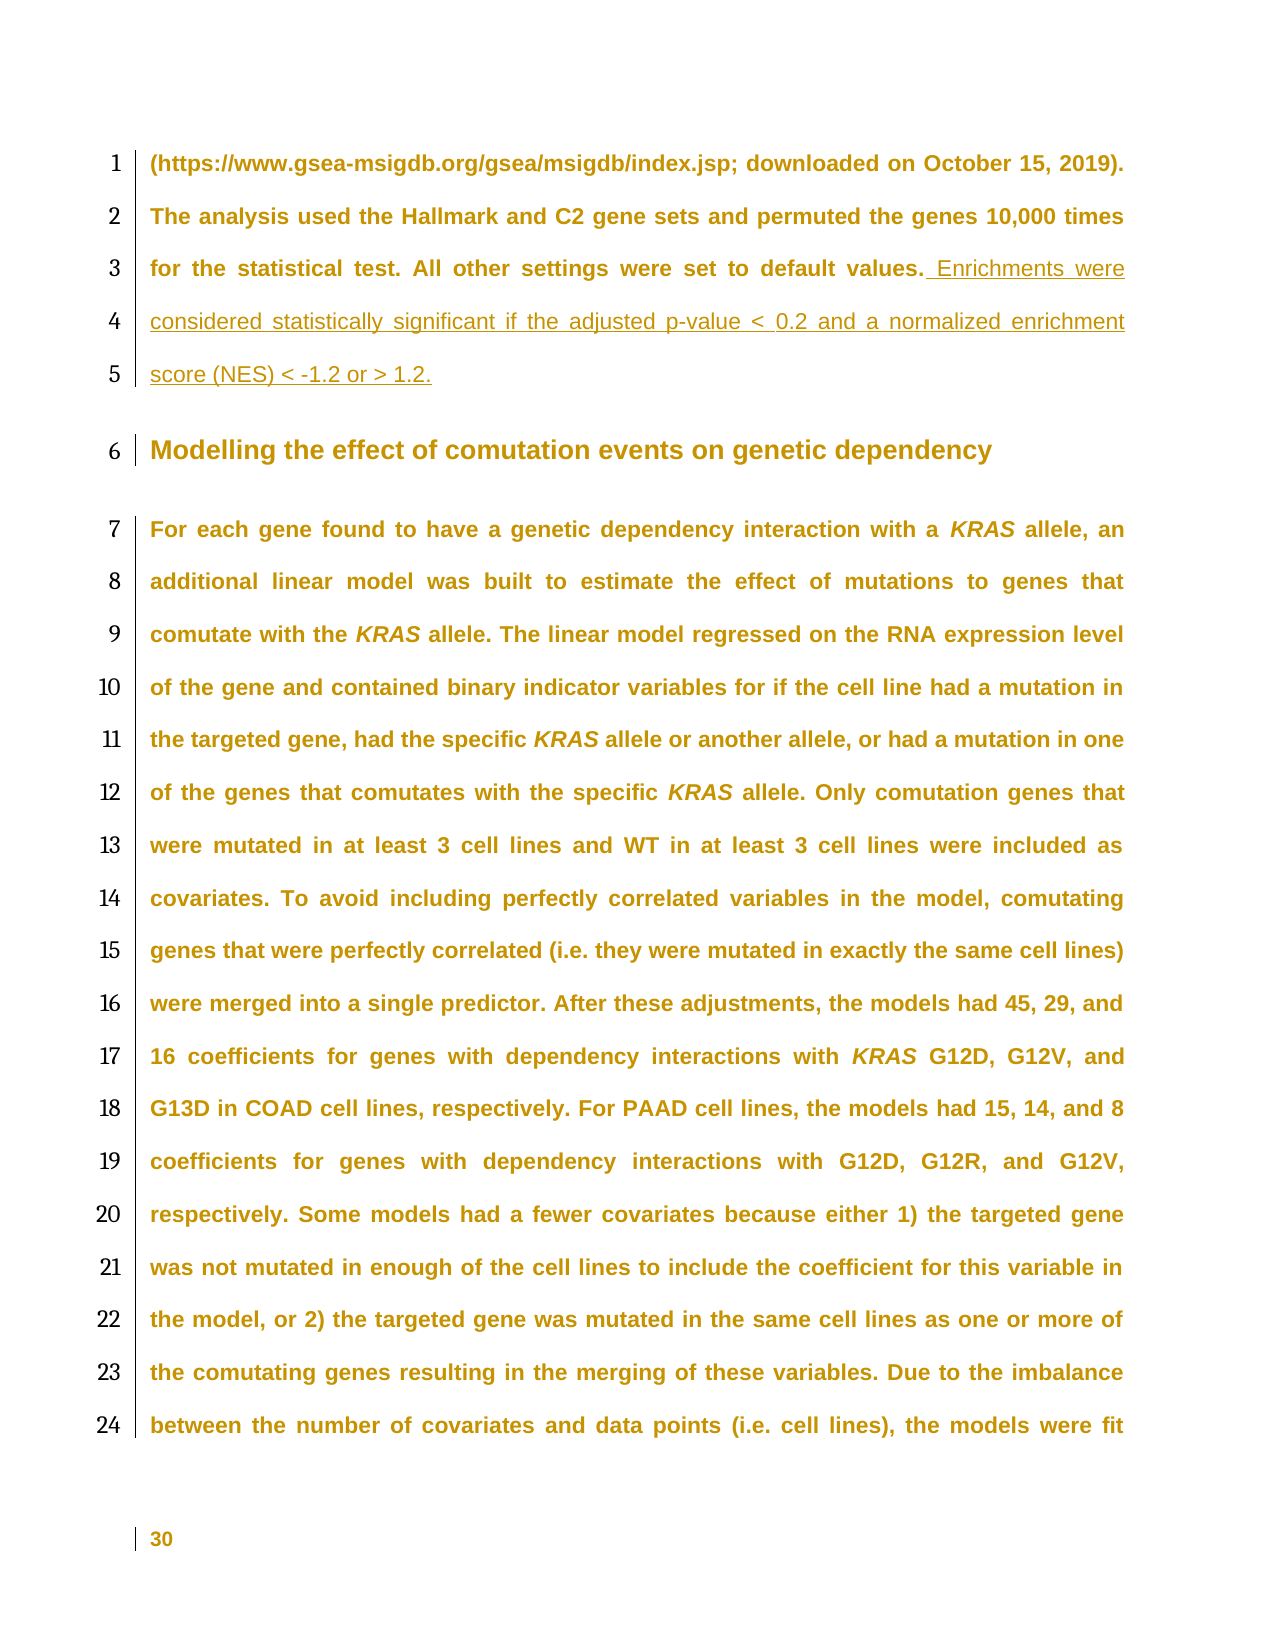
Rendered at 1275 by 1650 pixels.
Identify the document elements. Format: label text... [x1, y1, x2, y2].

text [150, 516, 1125, 1438]
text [150, 150, 1125, 331]
subtitle Modelling the effect of comutation events on genetic dependency [150, 434, 1125, 466]
